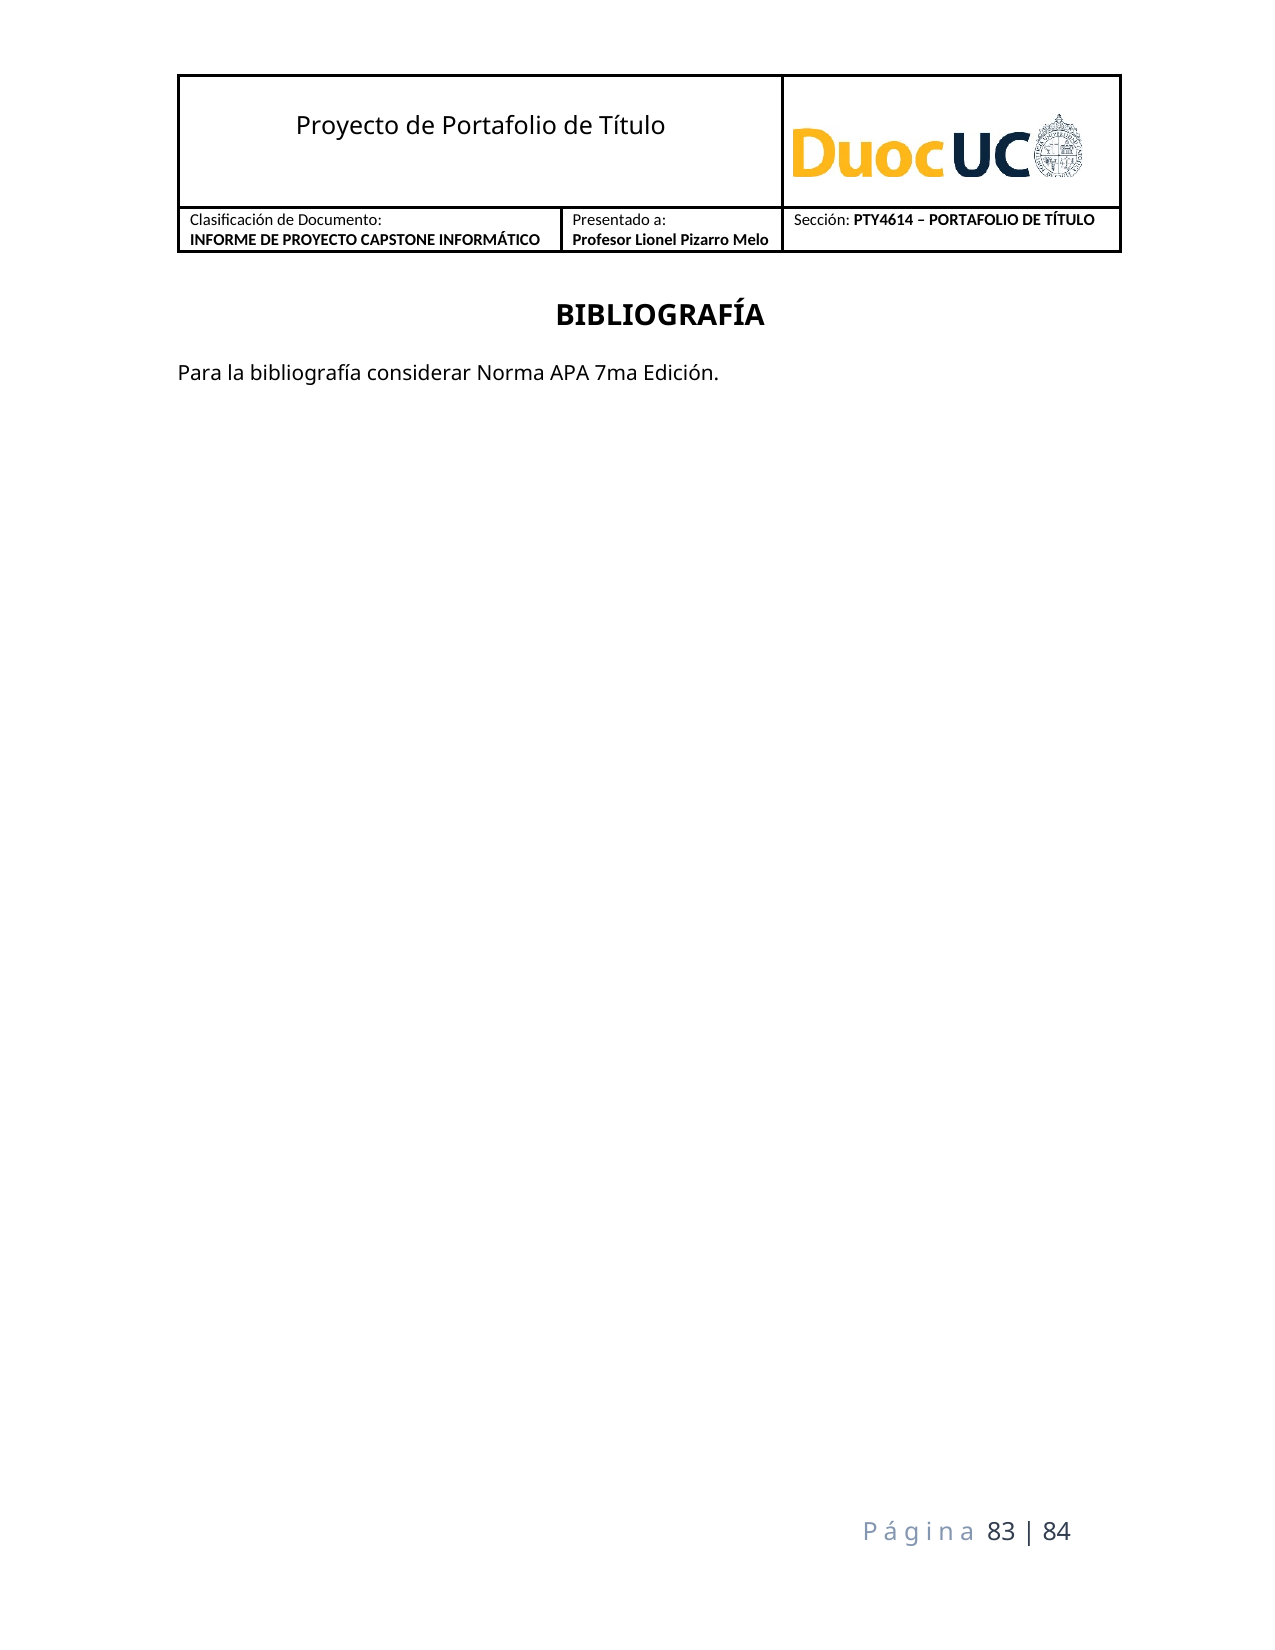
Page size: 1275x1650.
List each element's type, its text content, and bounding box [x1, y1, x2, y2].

subtitle BIBLIOGRAFÍA [222, 294, 1098, 333]
text Para la bibliografía considerar Norma APA 7ma Edición. [177, 358, 1098, 387]
picture [791, 113, 1083, 176]
